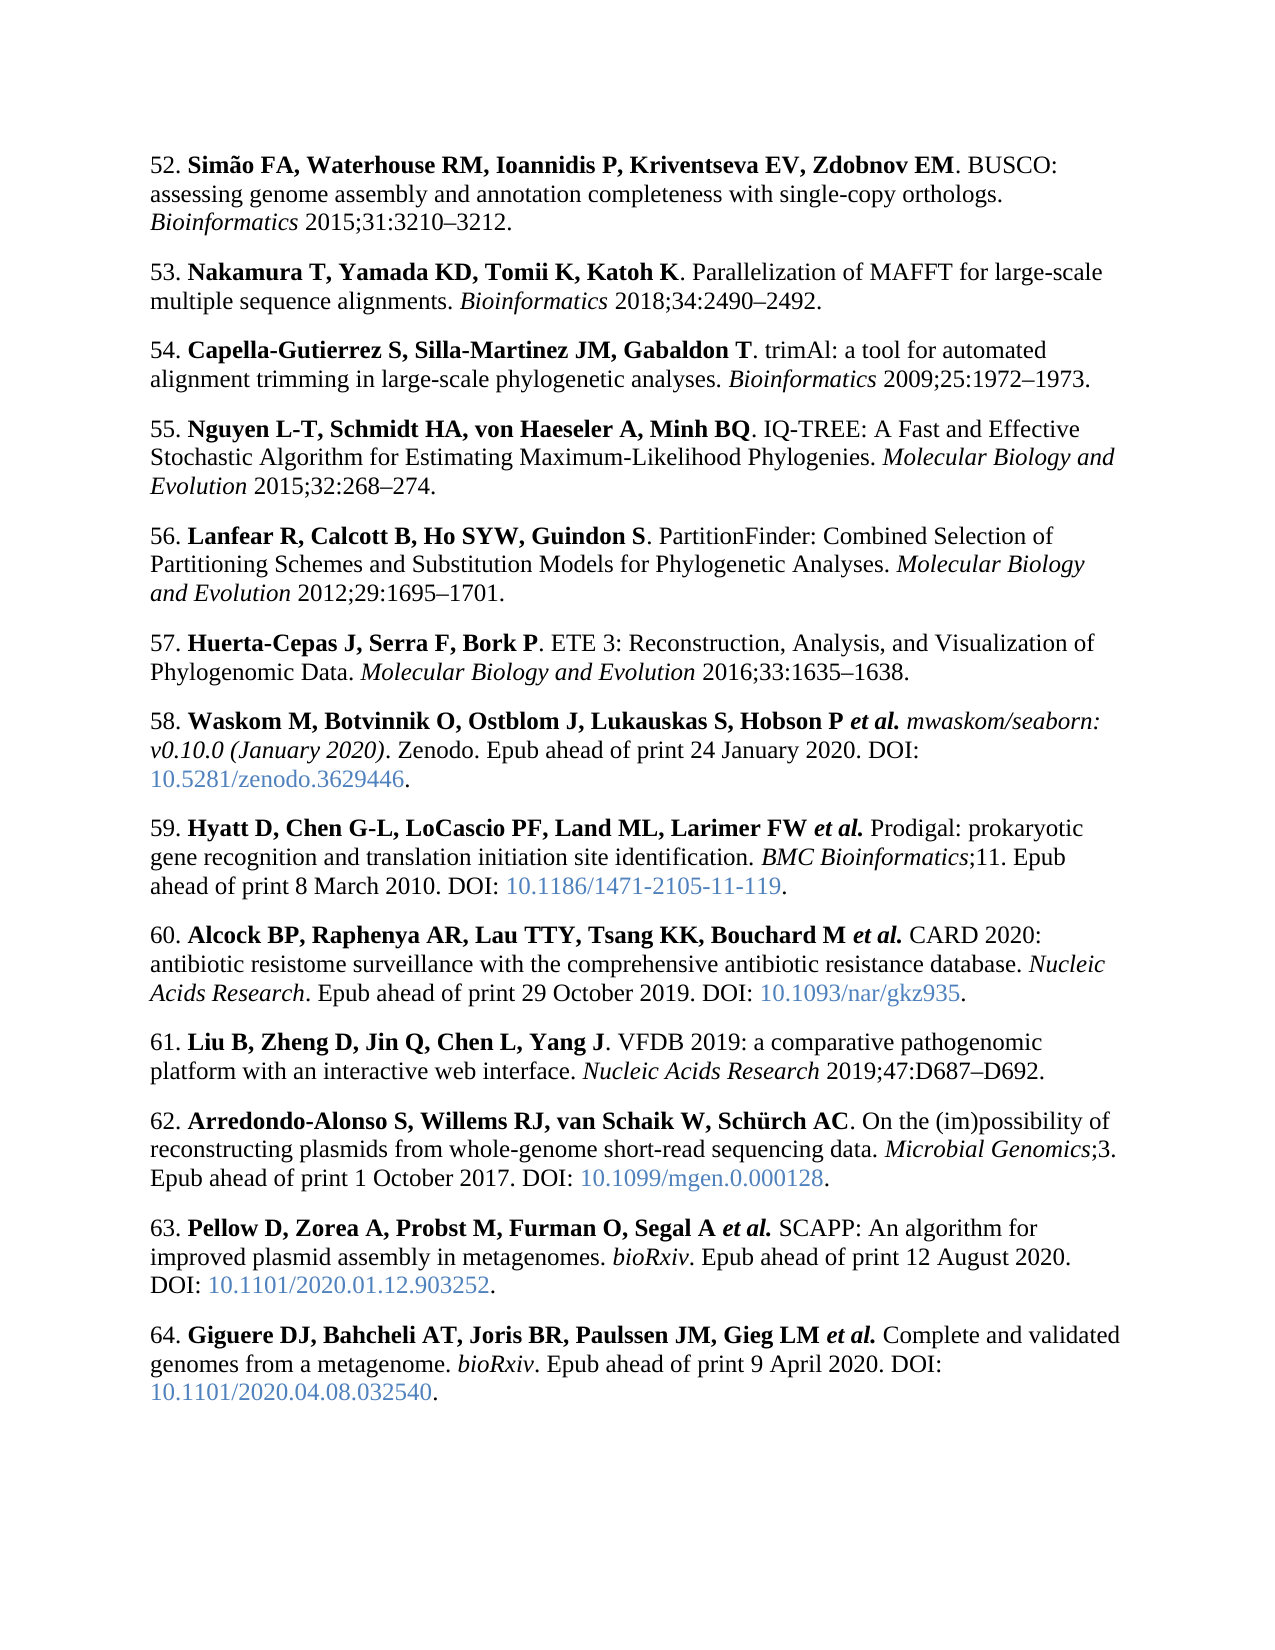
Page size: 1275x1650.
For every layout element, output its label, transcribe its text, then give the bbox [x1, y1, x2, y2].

text 54. Capella-Gutierrez S, Silla-Martinez JM, Gabaldon T. trimAl: a tool for automated alignment trimming in large-scale phylogenetic analyses. Bioinformatics 2009;25:1972–1973. [150, 335, 1125, 393]
text 58. Waskom M, Botvinnik O, Ostblom J, Lukauskas S, Hobson P et al. mwaskom/seaborn: v0.10.0 (January 2020). Zenodo. Epub ahead of print 24 January 2020. DOI: 10.5281/zenodo.3629446. [150, 706, 1125, 792]
text 61. Liu B, Zheng D, Jin Q, Chen L, Yang J. VFDB 2019: a comparative pathogenomic platform with an interactive web interface. Nucleic Acids Research 2019;47:D687–D692. [150, 1027, 1125, 1085]
text 64. Giguere DJ, Bahcheli AT, Joris BR, Paulssen JM, Gieg LM et al. Complete and validated genomes from a metagenome. bioRxiv. Epub ahead of print 9 April 2020. DOI: 10.1101/2020.04.08.032540. [150, 1320, 1125, 1406]
text 63. Pellow D, Zorea A, Probst M, Furman O, Segal A et al. SCAPP: An algorithm for improved plasmid assembly in metagenomes. bioRxiv. Epub ahead of print 12 August 2020. DOI: 10.1101/2020.01.12.903252. [150, 1213, 1125, 1299]
text 60. Alcock BP, Raphenya AR, Lau TTY, Tsang KK, Bouchard M et al. CARD 2020: antibiotic resistome surveillance with the comprehensive antibiotic resistance database. Nucleic Acids Research. Epub ahead of print 29 October 2019. DOI: 10.1093/nar/gkz935. [150, 920, 1125, 1007]
text 53. Nakamura T, Yamada KD, Tomii K, Katoh K. Parallelization of MAFFT for large-scale multiple sequence alignments. Bioinformatics 2018;34:2490–2492. [150, 257, 1125, 314]
text 59. Hyatt D, Chen G-L, LoCascio PF, Land ML, Larimer FW et al. Prodigal: prokaryotic gene recognition and translation initiation site identification. BMC Bioinformatics;11. Epub ahead of print 8 March 2010. DOI: 10.1186/1471-2105-11-119. [150, 813, 1125, 899]
text 56. Lanfear R, Calcott B, Ho SYW, Guindon S. PartitionFinder: Combined Selection of Partitioning Schemes and Substitution Models for Phylogenetic Analyses. Molecular Biology and Evolution 2012;29:1695–1701. [150, 521, 1125, 607]
text 55. Nguyen L-T, Schmidt HA, von Haeseler A, Minh BQ. IQ-TREE: A Fast and Effective Stochastic Algorithm for Estimating Maximum-Likelihood Phylogenies. Molecular Biology and Evolution 2015;32:268–274. [150, 414, 1125, 500]
text 62. Arredondo-Alonso S, Willems RJ, van Schaik W, Schürch AC. On the (im)possibility of reconstructing plasmids from whole-genome short-read sequencing data. Microbial Genomics;3. Epub ahead of print 1 October 2017. DOI: 10.1099/mgen.0.000128. [150, 1106, 1125, 1192]
text 57. Huerta-Cepas J, Serra F, Bork P. ETE 3: Reconstruction, Analysis, and Visualization of Phylogenomic Data. Molecular Biology and Evolution 2016;33:1635–1638. [150, 628, 1125, 685]
text 52. Simão FA, Waterhouse RM, Ioannidis P, Kriventseva EV, Zdobnov EM. BUSCO: assessing genome assembly and annotation completeness with single-copy orthologs. Bioinformatics 2015;31:3210–3212. [150, 150, 1125, 236]
